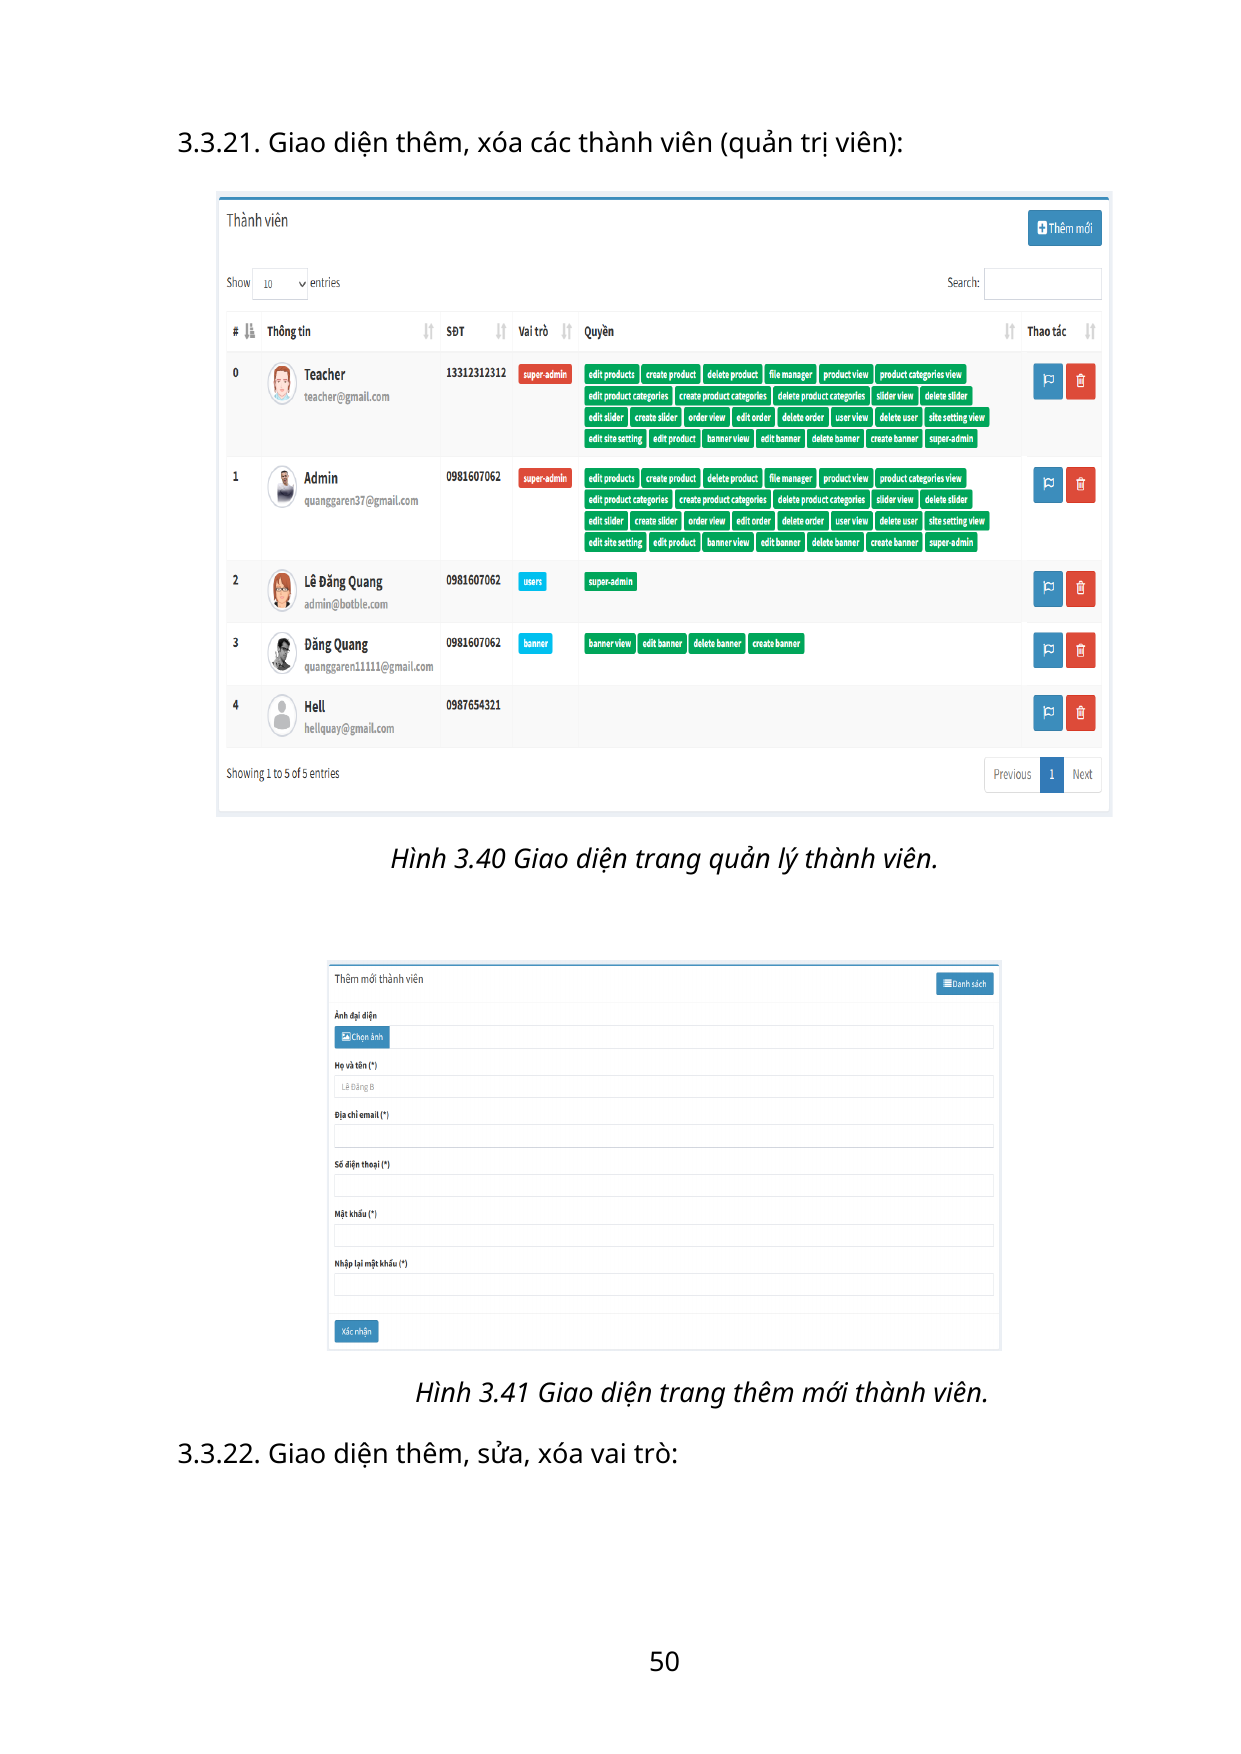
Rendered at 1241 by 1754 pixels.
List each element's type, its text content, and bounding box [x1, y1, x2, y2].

subtitle Hình 3.41 Giao diện trang thêm mới thành viên. [177, 1374, 1152, 1411]
subtitle 3.3.21. Giao diện thêm, xóa các thành viên (quản trị viên): [177, 124, 1152, 161]
subtitle 3.3.22. Giao diện thêm, sửa, xóa vai trò: [177, 1434, 1152, 1471]
subtitle Hình 3.40 Giao diện trang quản lý thành viên. [177, 840, 1152, 877]
picture [326, 960, 1002, 1351]
picture [216, 191, 1113, 817]
